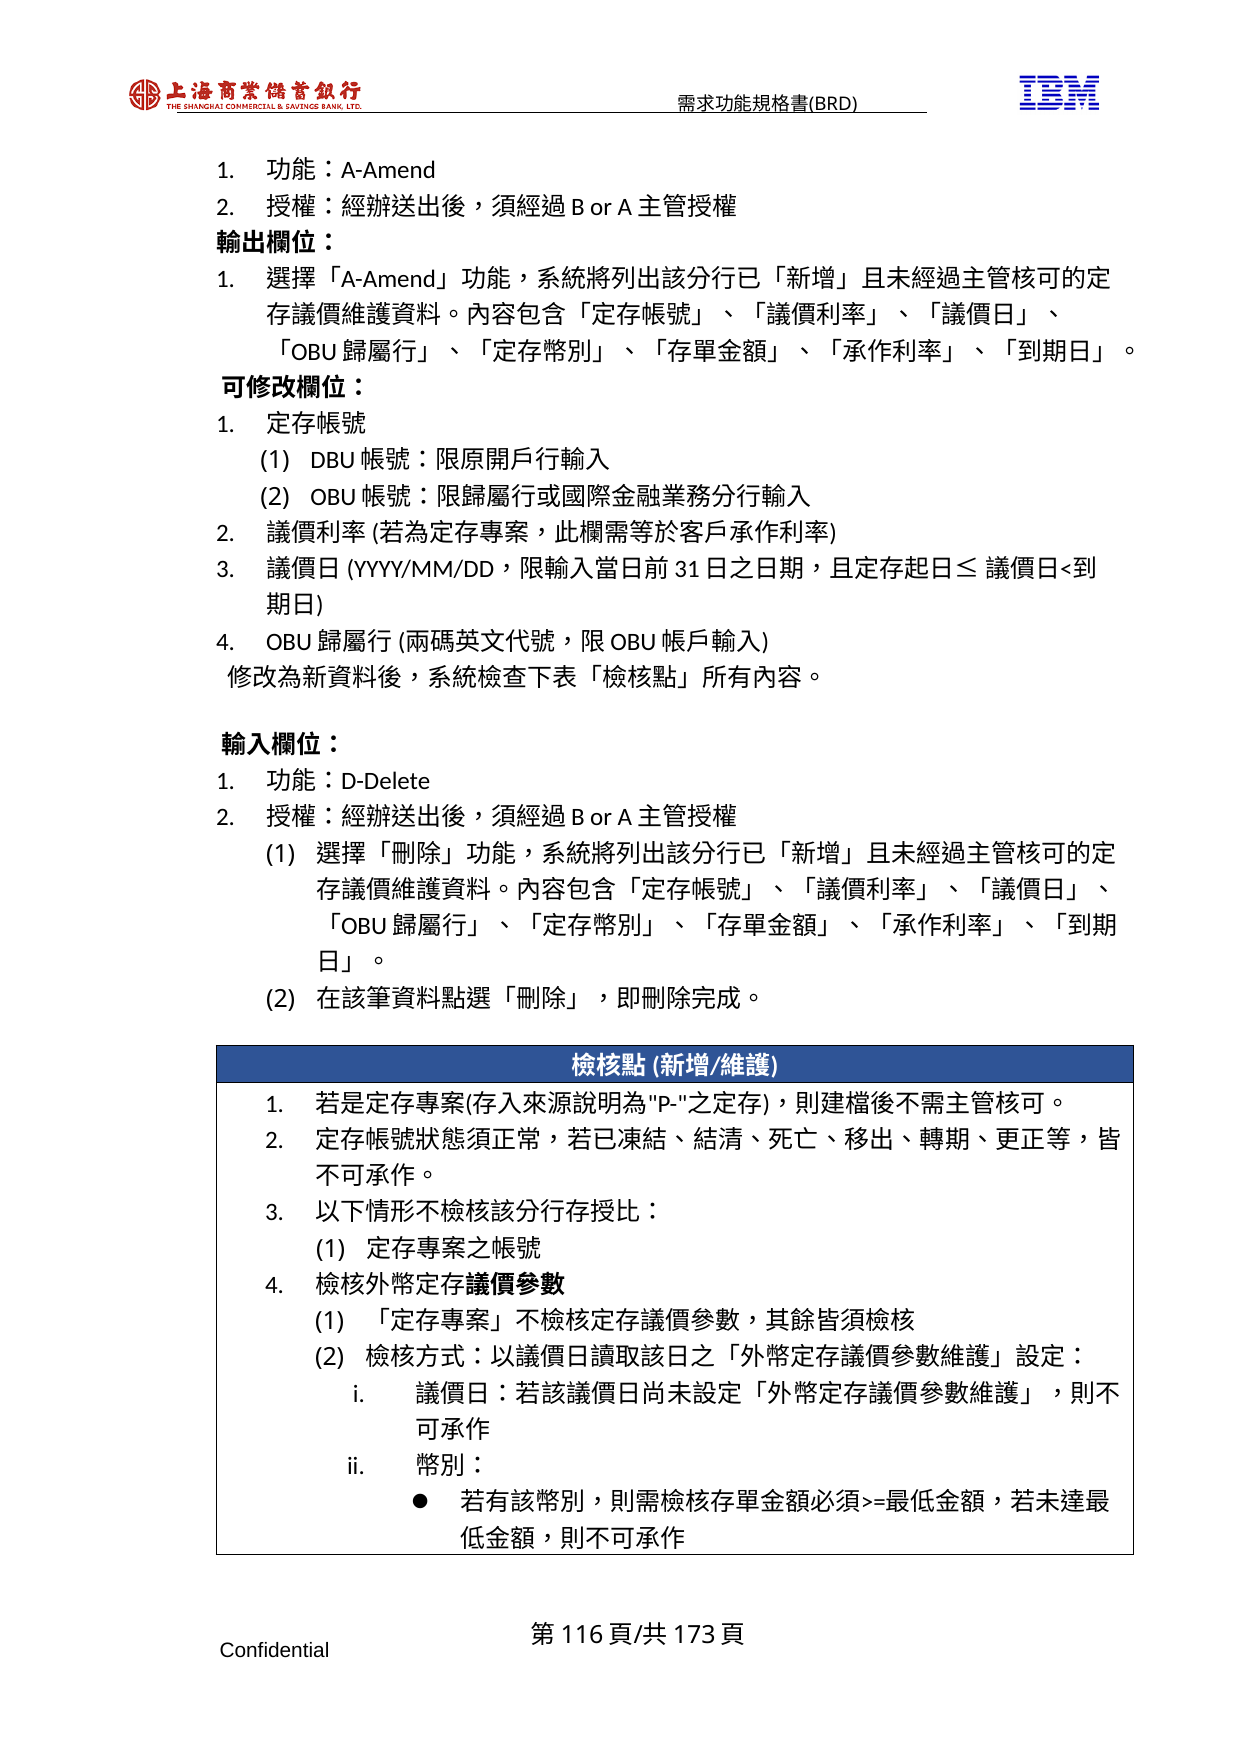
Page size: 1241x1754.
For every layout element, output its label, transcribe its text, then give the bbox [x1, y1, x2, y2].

list 選擇「刪除」功能，系統將列出該分行已「新增」且未經過主管核可的定存議價維護資料。內容包含「定存帳號」、「議價利率」、「議價日」、「OBU歸屬行」、「定存幣別」、「存單金額」、「承作利率」、「到期日」。 [266, 833, 1122, 978]
list OBU帳號：限歸屬行或國際金融業務分行輸入 [260, 476, 1122, 512]
list 議價日 (YYYY/MM/DD，限輸入當日前31日之日期，且定存起日≤ 議價日<到期日) [216, 549, 1122, 621]
list OBU歸屬行 (兩碼英文代號，限OBU帳戶輸入) [216, 621, 1122, 657]
list 功能：D-Delete [216, 761, 1122, 797]
text 可修改欄位： [222, 367, 1122, 404]
text 輸入欄位： [222, 724, 1122, 761]
list 議價利率 (若為定存專案，此欄需等於客戶承作利率) [216, 512, 1122, 549]
text 輸出欄位： [216, 222, 1122, 259]
list 在該筆資料點選「刪除」，即刪除完成。 [266, 978, 1122, 1014]
list 授權：經辦送出後，須經過B or A主管授權 [216, 797, 1122, 833]
picture [122, 77, 369, 113]
list 定存帳號 [216, 404, 1122, 440]
list 修改為新資料後，系統檢查下表「檢核點」所有內容。 [227, 657, 1122, 694]
list 功能：A-Amend [216, 150, 1122, 186]
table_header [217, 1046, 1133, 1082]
list 授權：經辦送出後，須經過B or A主管授權 [216, 186, 1122, 222]
list DBU帳號：限原開戶行輸入 [260, 440, 1122, 476]
list 選擇「A-Amend」功能，系統將列出該分行已「新增」且未經過主管核可的定存議價維護資料。內容包含「定存帳號」、「議價利率」、「議價日」、「OBU歸屬行」、「定存幣別」、「存單金額」、「承作利率」、「到期日」。 [216, 259, 1122, 367]
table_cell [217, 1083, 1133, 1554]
